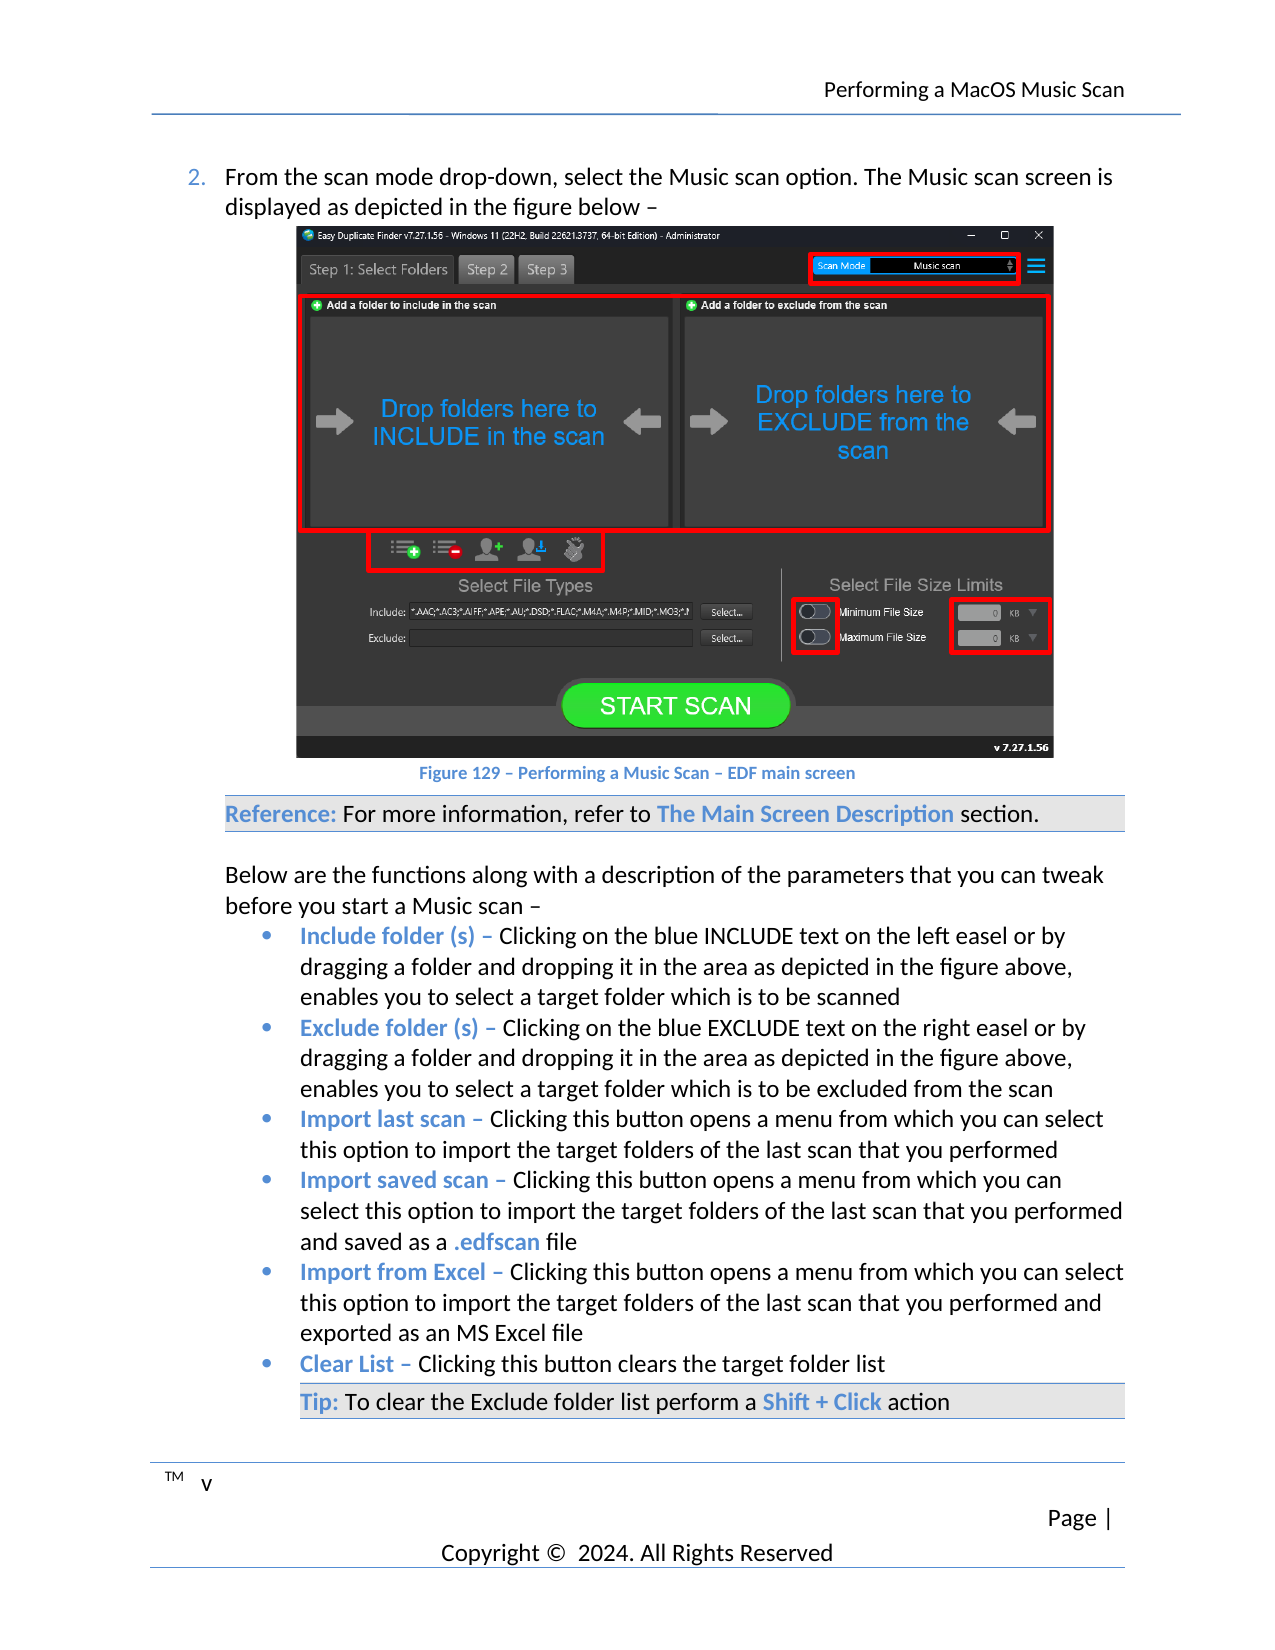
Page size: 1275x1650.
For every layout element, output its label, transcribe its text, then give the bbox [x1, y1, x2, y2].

list Import from Excel – Clicking this button opens a menu from which you can select this option to import the target folders of the last scan that you performed and exported as an MS Excel file [262, 1256, 1125, 1348]
list Exclude folder (s) – Clicking on the blue EXCLUDE text on the right easel or by dragging a folder and dropping it in the area as depicted in the figure above, enables you to select a target folder which is to be excluded from the scan [262, 1012, 1125, 1104]
list Clear List – Clicking this button clears the target folder list [262, 1348, 1125, 1378]
picture [296, 226, 1054, 758]
text Reference: For more information, refer to The Main Screen Description section. [225, 796, 1125, 831]
list From the scan mode drop-down, select the Music scan option. The Music scan screen is displayed as depicted in the figure below – [187, 161, 1125, 222]
list Below are the functions along with a description of the parameters that you can tweak before you start a Music scan – [225, 859, 1125, 921]
list Include folder (s) – Clicking on the blue INCLUDE text on the left easel or by dragging a folder and dropping it in the area as depicted in the figure above, enables you to select a target folder which is to be scanned [262, 921, 1125, 1012]
list Import last scan – Clicking this button opens a menu from which you can select this option to import the target folders of the last scan that you performed [262, 1104, 1125, 1165]
text Tip: To clear the Exclude folder list perform a Shift + Click action [300, 1384, 1125, 1418]
text Figure 129 – Performing a Music Scan – EDF main screen [150, 761, 1125, 784]
list Import saved scan – Clicking this button opens a menu from which you can select this option to import the target folders of the last scan that you performed and saved as a .edfscan file [262, 1165, 1125, 1256]
